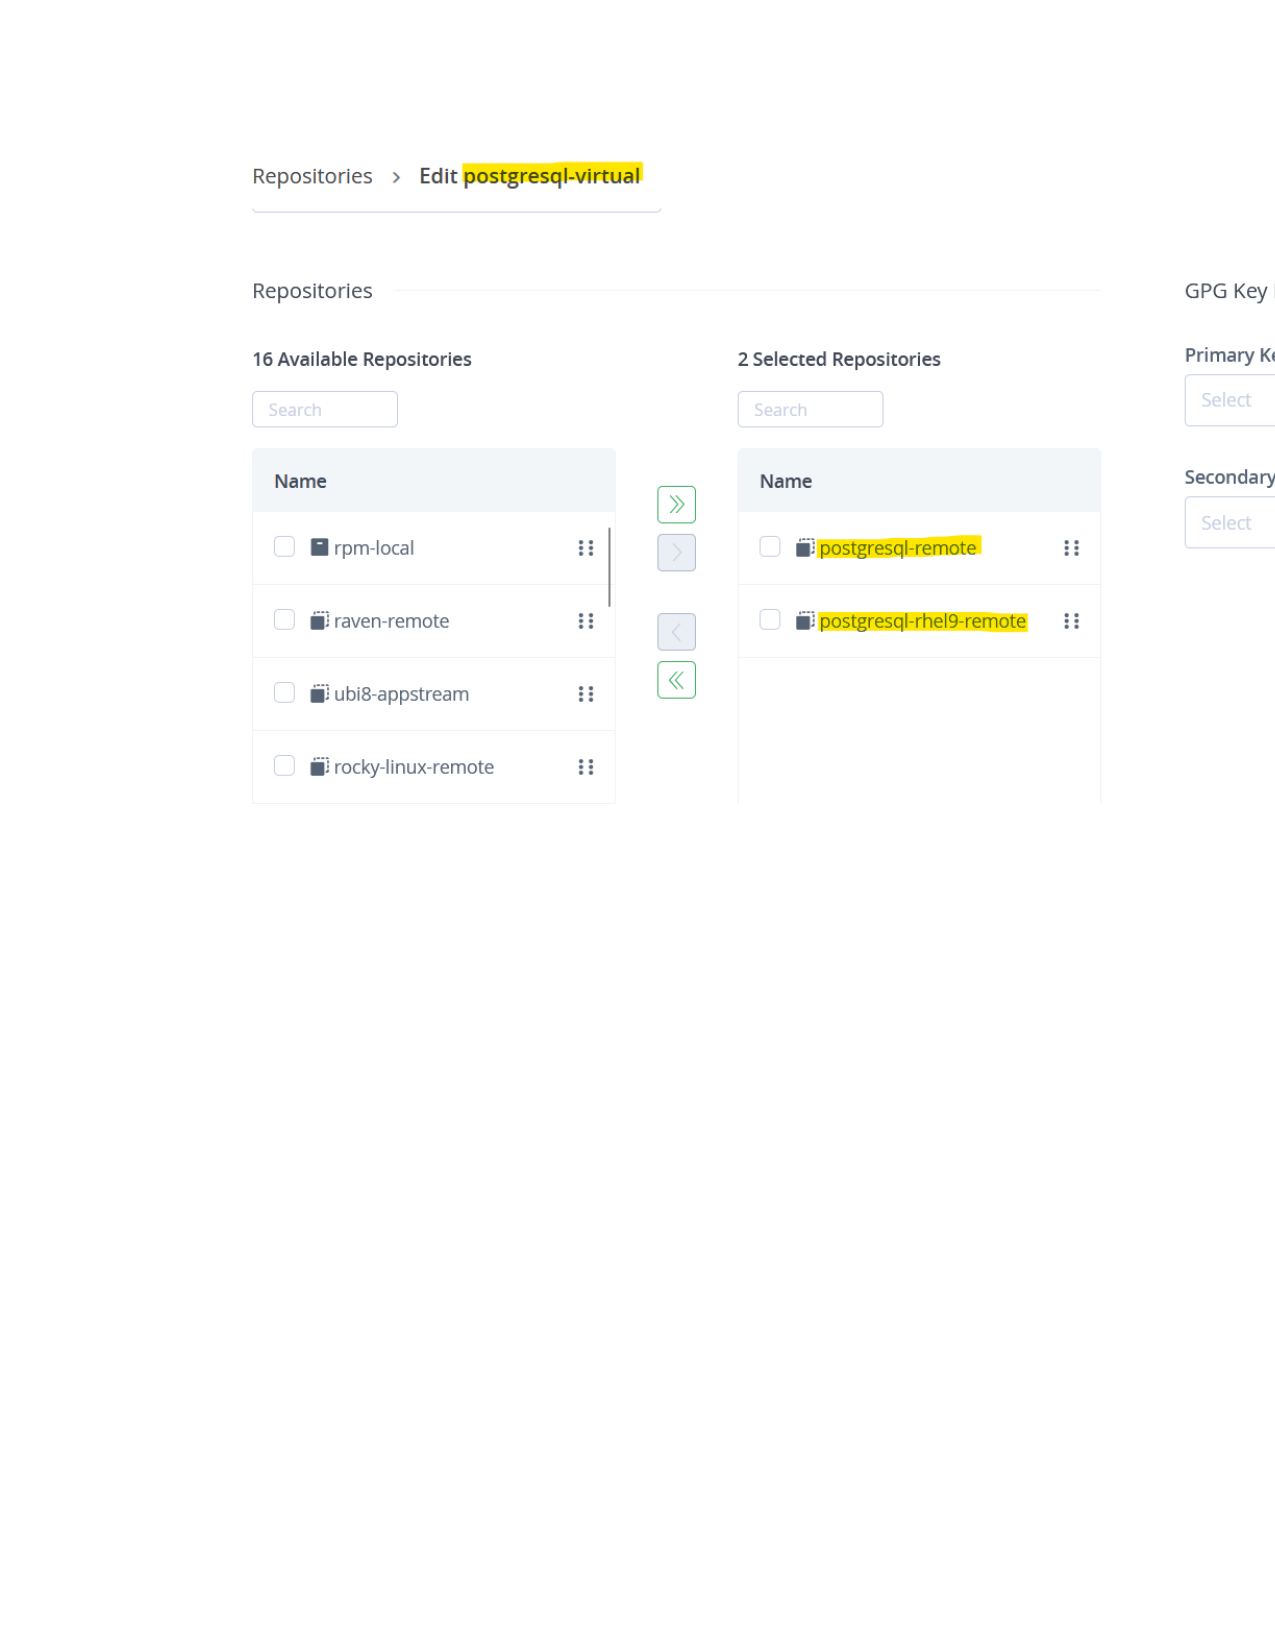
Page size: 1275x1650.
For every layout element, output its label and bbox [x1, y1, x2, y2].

picture [225, 150, 1275, 804]
